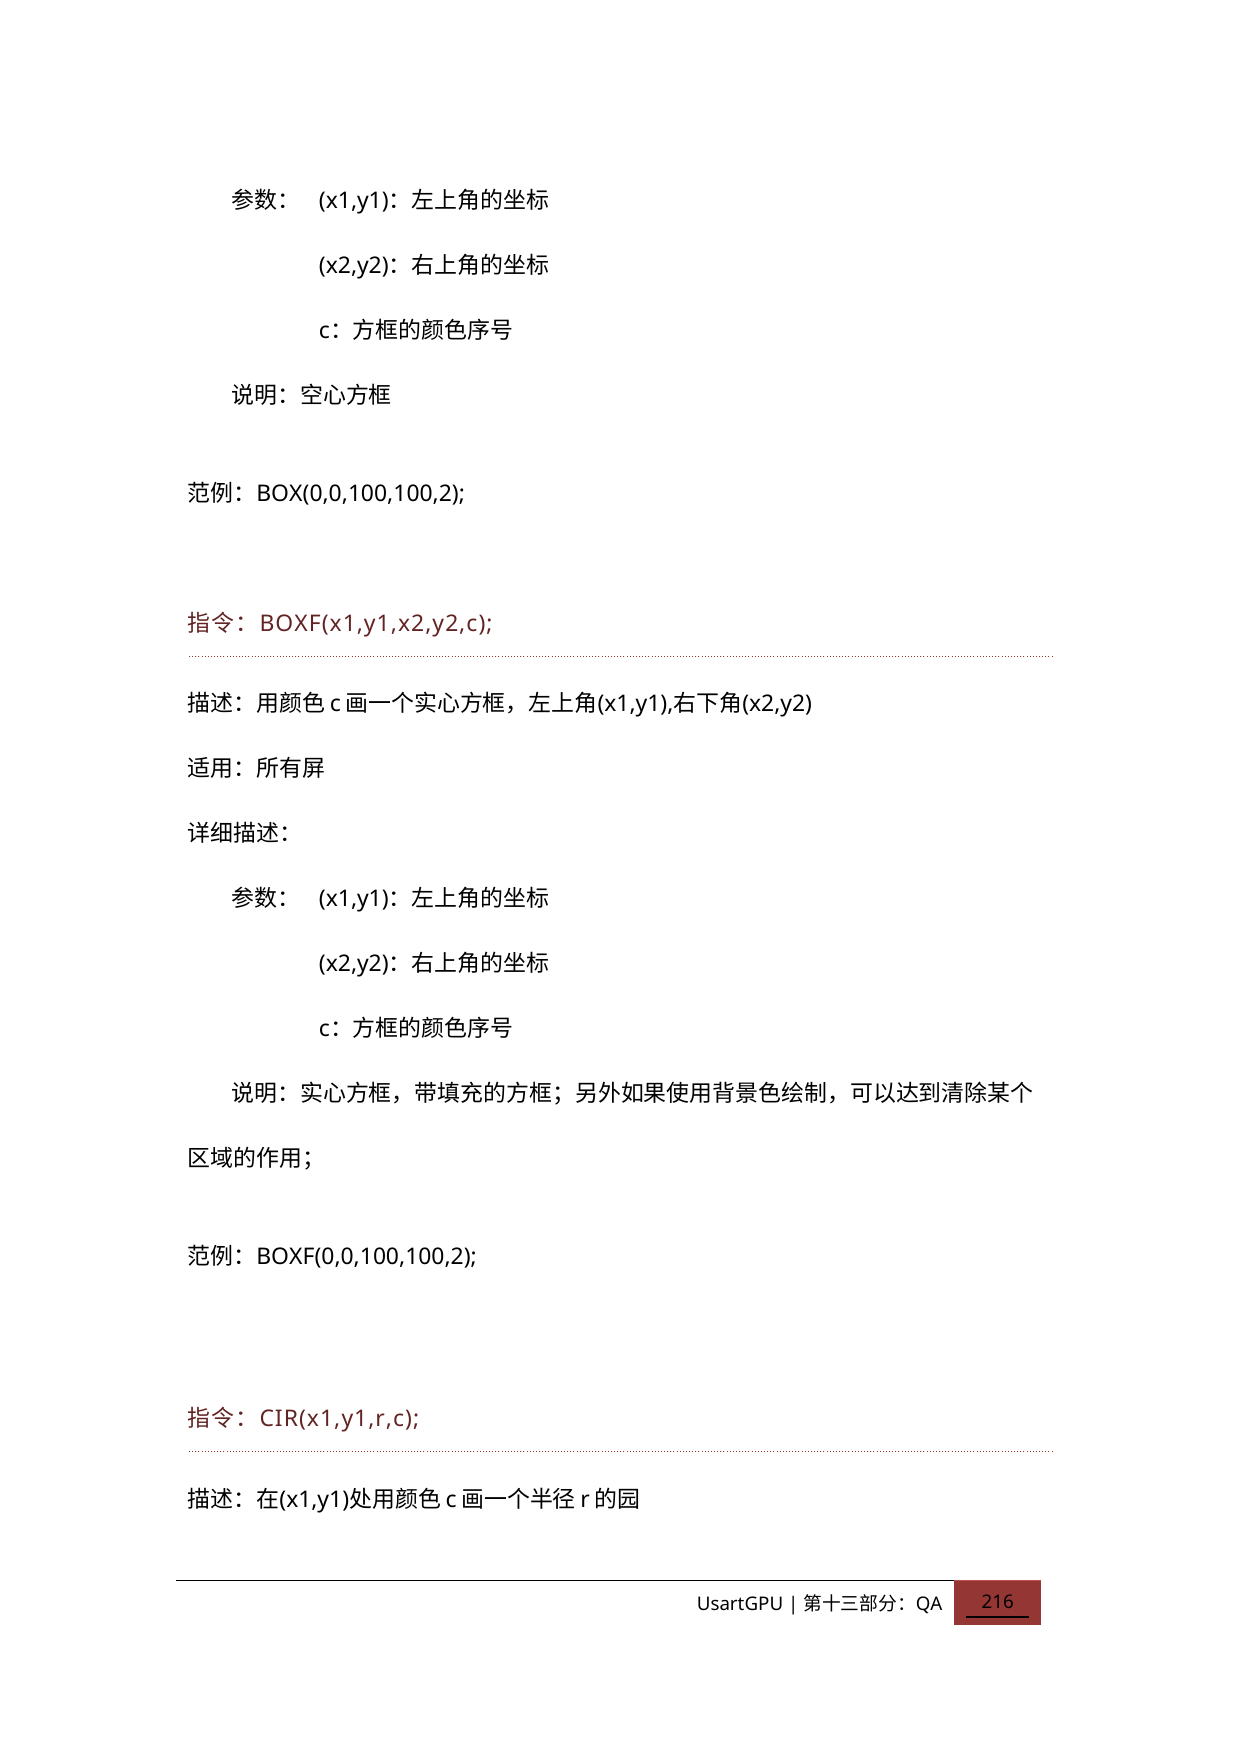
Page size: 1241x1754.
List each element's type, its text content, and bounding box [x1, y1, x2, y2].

subtitle 指令：BOXF(x1,y1,x2,y2,c); [187, 589, 1053, 657]
text 详细描述： [187, 799, 1053, 864]
subtitle 指令：CIR(x1,y1,r,c); [187, 1384, 1053, 1452]
text 说明：实心方框，带填充的方框；另外如果使用背景色绘制，可以达到清除某个区域的作用； [187, 1059, 1053, 1189]
text 参数： (x1,y1)：左上角的坐标 [187, 864, 1053, 929]
text 描述：在(x1,y1)处用颜色c画一个半径r的园 [187, 1465, 1053, 1530]
text (x2,y2)：右上角的坐标 [187, 231, 1053, 296]
text 范例：BOXF(0,0,100,100,2); [187, 1222, 1053, 1287]
text c：方框的颜色序号 [187, 994, 1053, 1059]
text 适用：所有屏 [187, 734, 1053, 799]
text 参数： (x1,y1)：左上角的坐标 [187, 166, 1053, 231]
text 范例：BOX(0,0,100,100,2); [187, 459, 1053, 524]
text 说明：空心方框 [187, 361, 1053, 426]
text (x2,y2)：右上角的坐标 [187, 929, 1053, 994]
text c：方框的颜色序号 [187, 296, 1053, 361]
text 描述：用颜色c画一个实心方框，左上角(x1,y1),右下角(x2,y2) [187, 669, 1053, 734]
